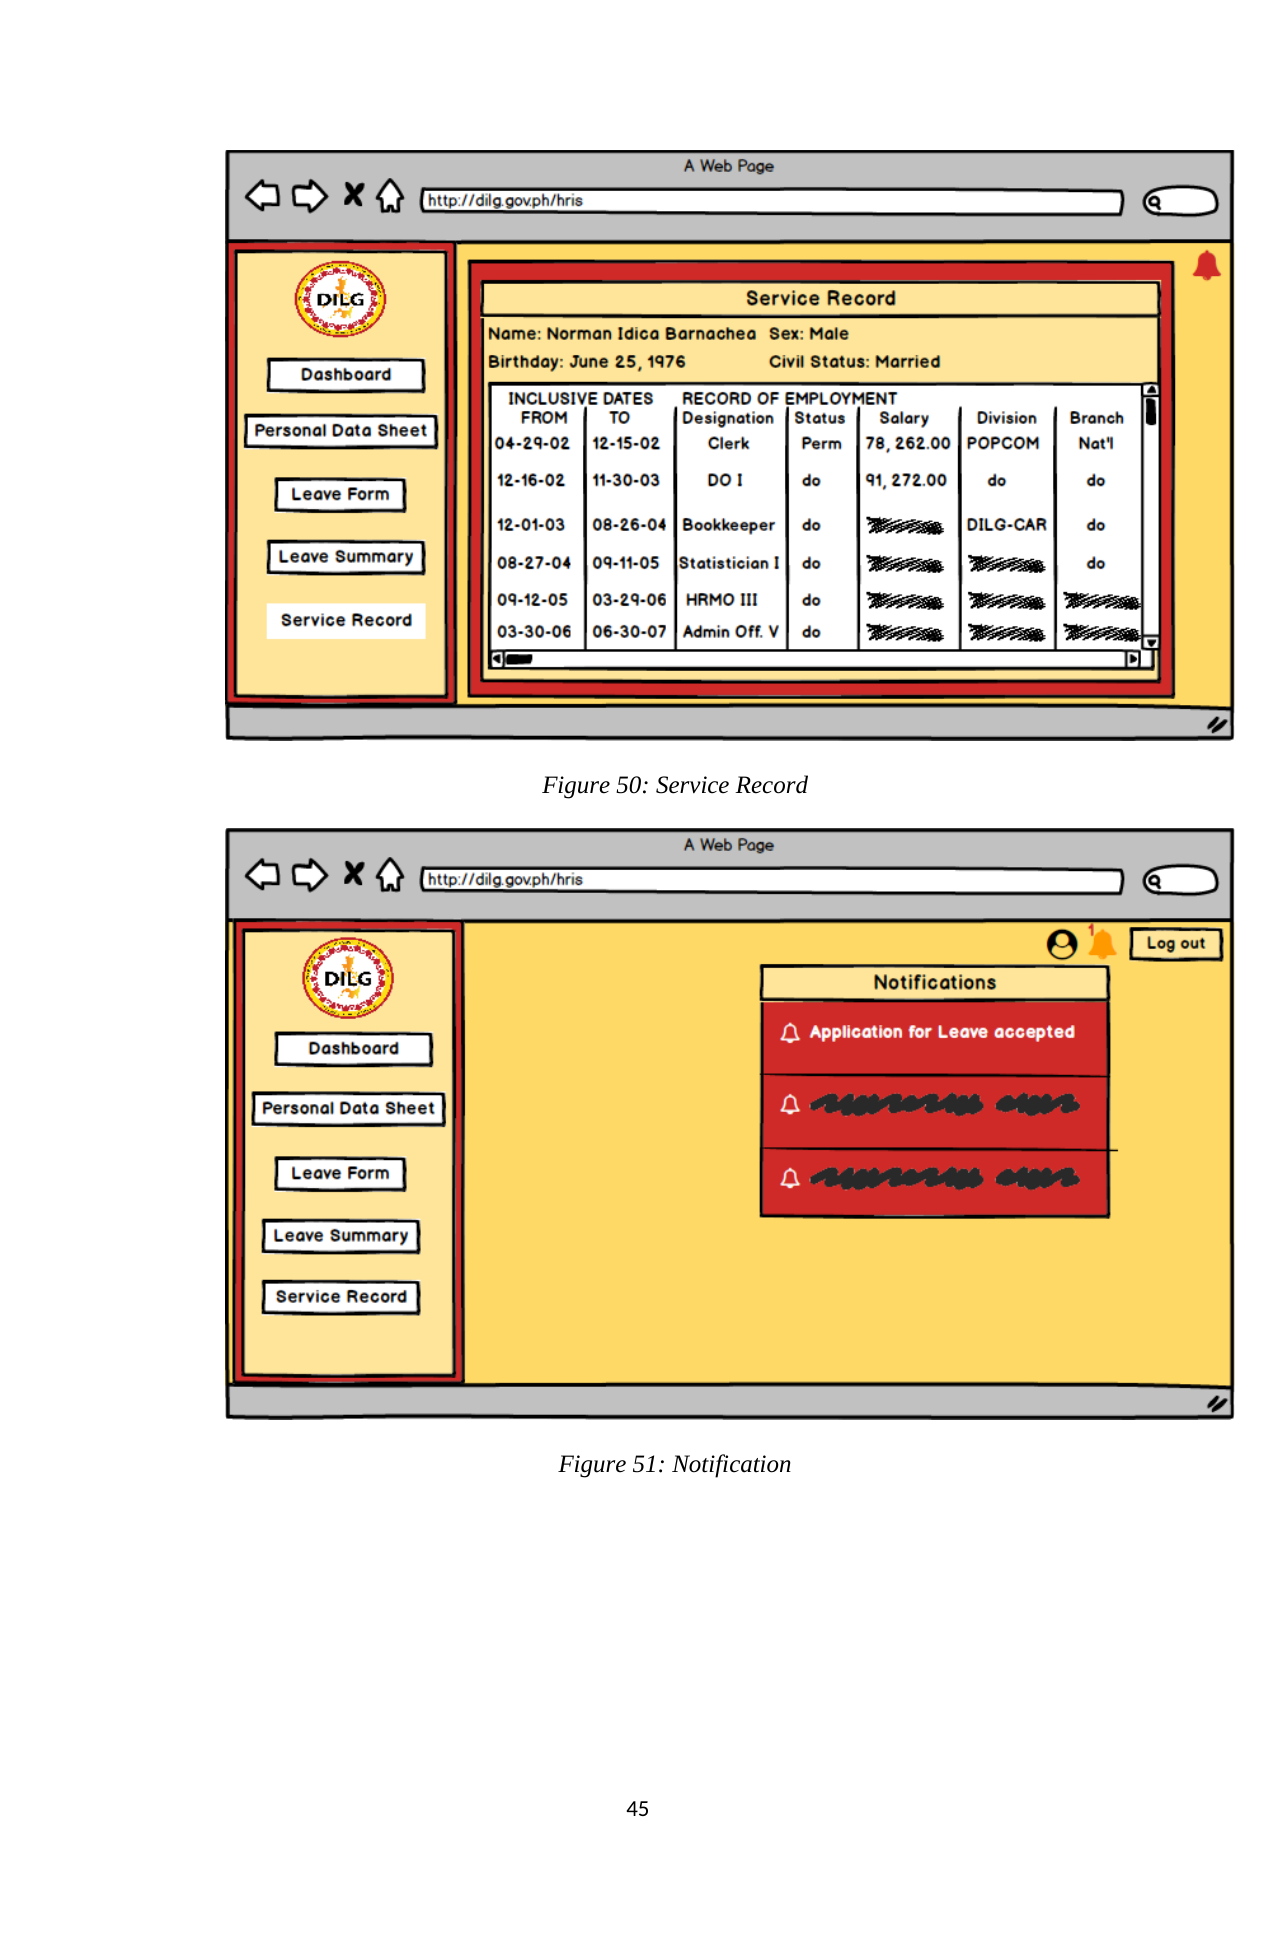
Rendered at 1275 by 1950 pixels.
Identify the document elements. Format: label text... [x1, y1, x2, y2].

text Figure 51: Notification [225, 1449, 1125, 1478]
picture [225, 828, 1235, 1420]
picture [225, 150, 1235, 741]
text Figure 50: Service Record [225, 770, 1125, 799]
